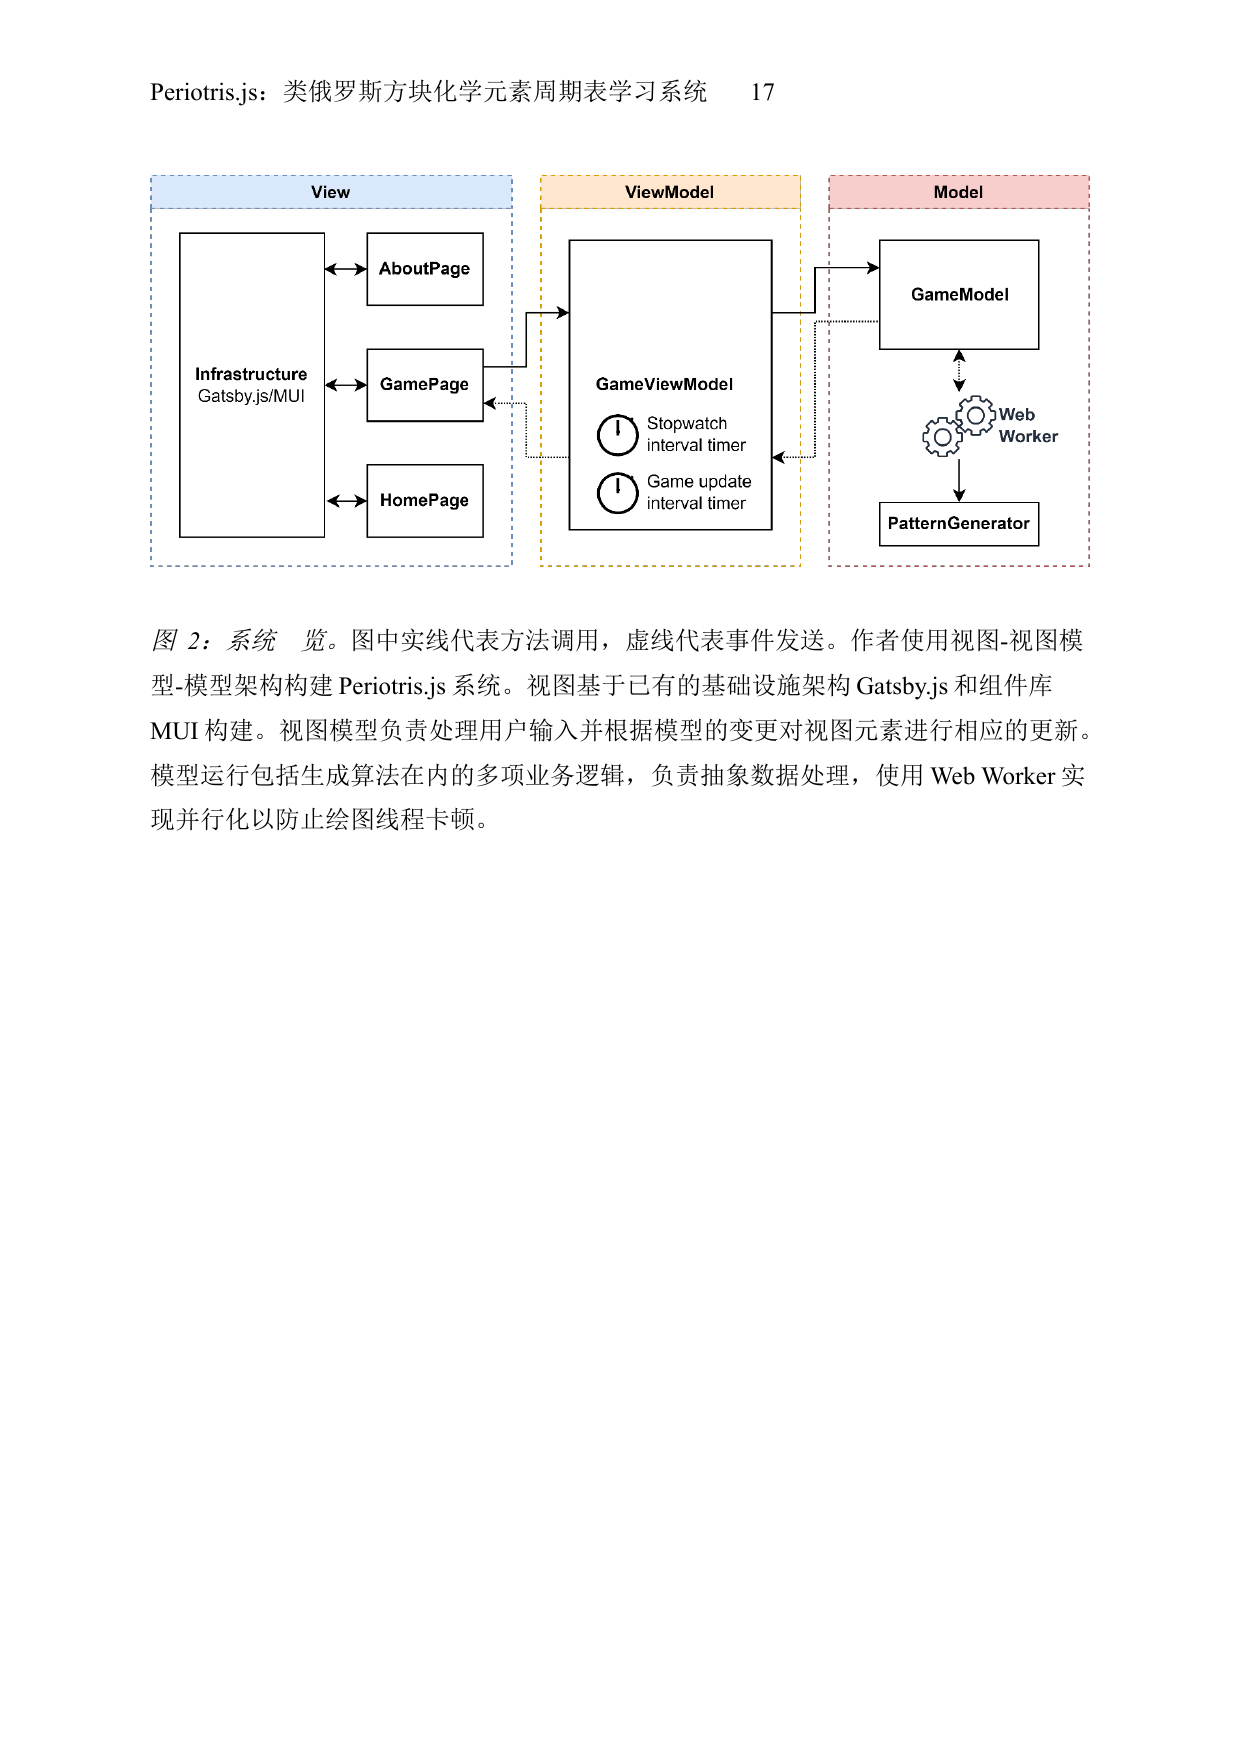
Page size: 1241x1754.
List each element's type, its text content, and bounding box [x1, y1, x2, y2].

picture [150, 175, 1091, 568]
text 图 2：系统概览。图中实线代表方法调用，虚线代表事件发送。作者使用视图-视图模型-模型架构构建Periotris.js系统。视图基于已有的基础设施架构Gatsby.js和组件库MUI构建。视图模型负责处理用户输入并根据模型的变更对视图元素进行相应的更新。模型运行包括生成算法在内的多项业务逻辑，负责抽象数据处理，使用Web Worker实现并行化以防止绘图线程卡顿。 [150, 625, 1090, 832]
